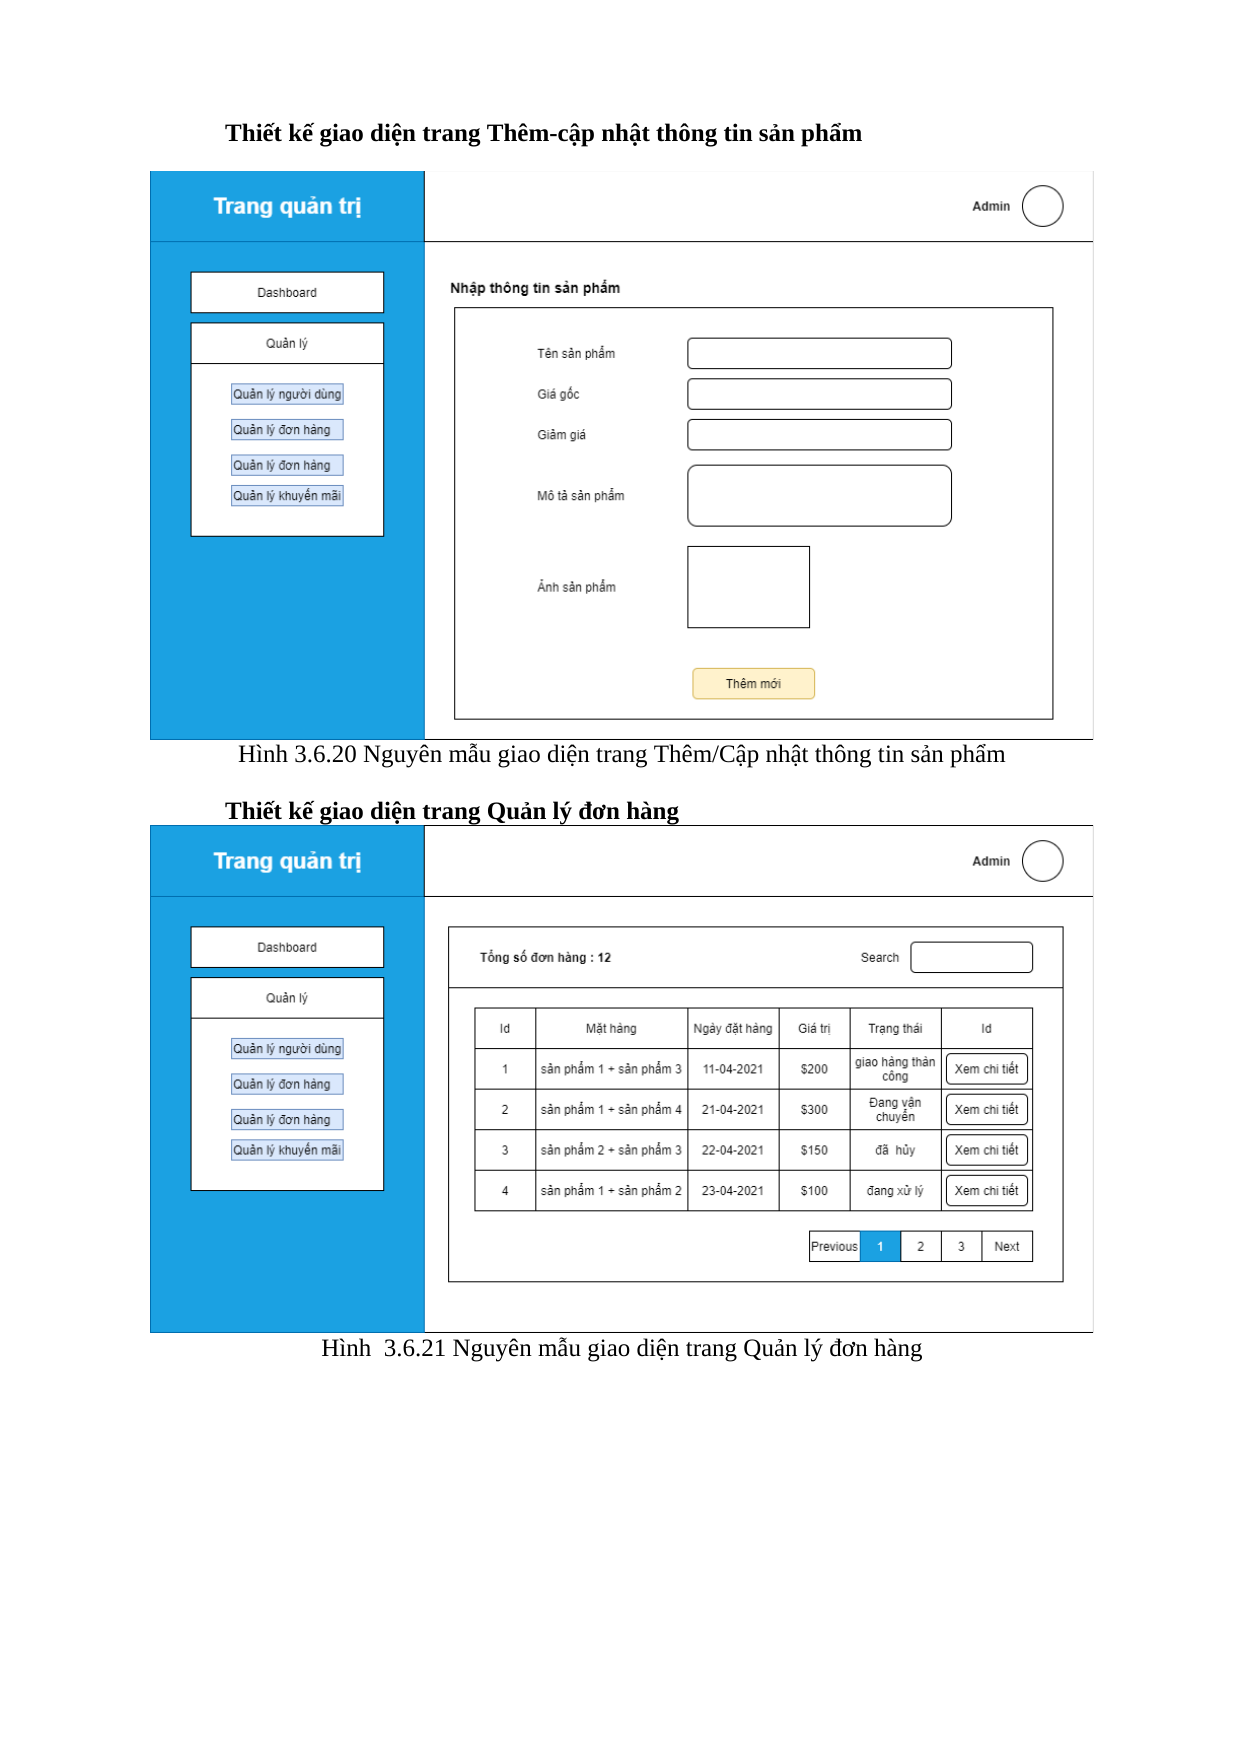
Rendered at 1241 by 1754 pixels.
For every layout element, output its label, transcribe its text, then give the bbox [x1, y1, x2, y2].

subtitle Thiết kế giao diện trang Quản lý đơn hàng [150, 796, 1094, 825]
text Hình 3.6.20 Nguyên mẫu giao diện trang Thêm/Cập nhật thông tin sản phẩm [150, 740, 1094, 768]
picture [150, 825, 1094, 1333]
picture [150, 171, 1094, 740]
subtitle Thiết kế giao diện trang Thêm-cập nhật thông tin sản phẩm [150, 118, 1094, 147]
text Hình 3.6.21 Nguyên mẫu giao diện trang Quản lý đơn hàng [150, 1333, 1094, 1361]
